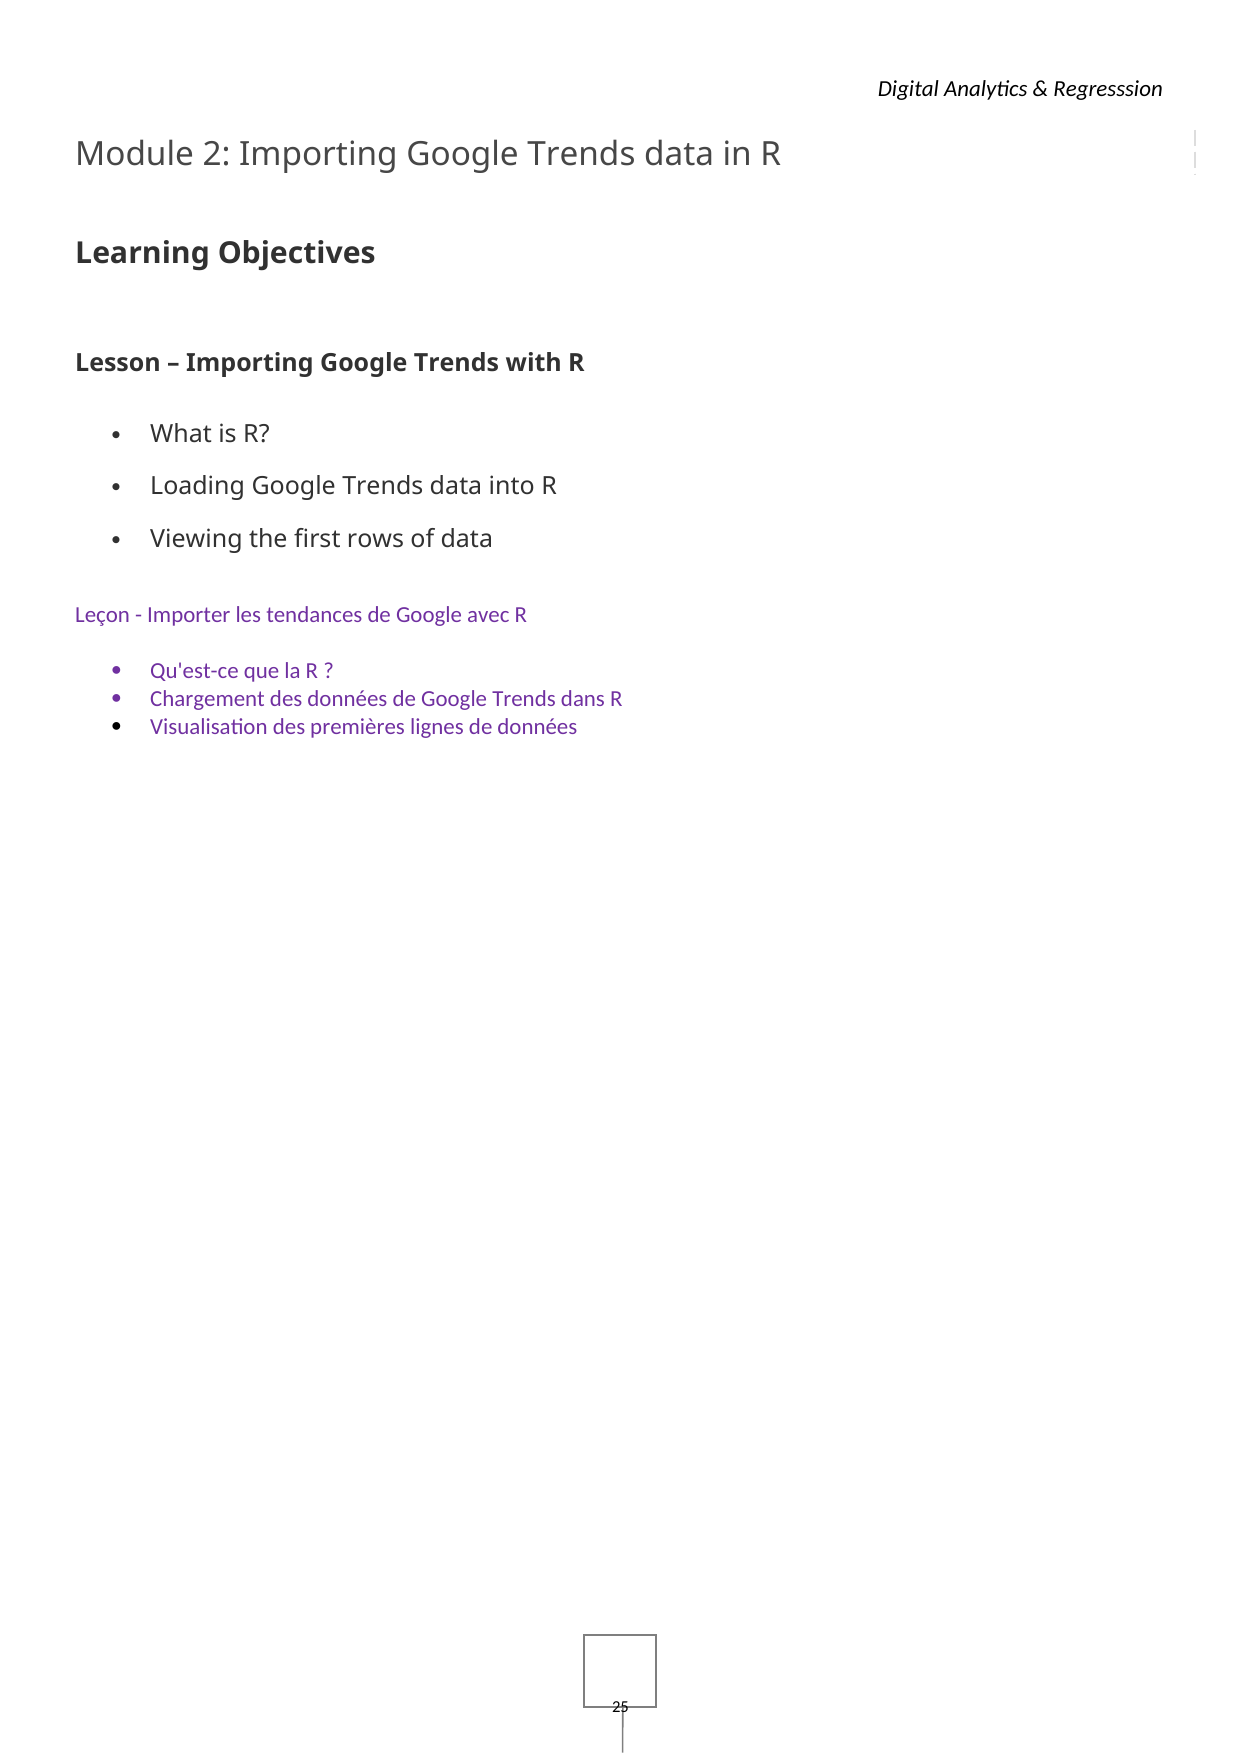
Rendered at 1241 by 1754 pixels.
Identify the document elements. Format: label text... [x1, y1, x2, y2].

text Leçon - Importer les tendances de Google avec R [75, 600, 1165, 628]
list Qu'est-ce que la R ? [112, 656, 1165, 684]
list Visualisation des premières lignes de données [112, 712, 1165, 741]
subtitle Module 2: Importing Google Trends data in R [75, 130, 1165, 175]
list Chargement des données de Google Trends dans R [112, 684, 1165, 712]
text Learning Objectives [75, 231, 1165, 272]
list Viewing the first rows of data [112, 520, 1165, 555]
list What is R? [112, 414, 1165, 449]
list Loading Google Trends data into R [112, 467, 1165, 502]
text Lesson – Importing Google Trends with R [75, 345, 1165, 379]
